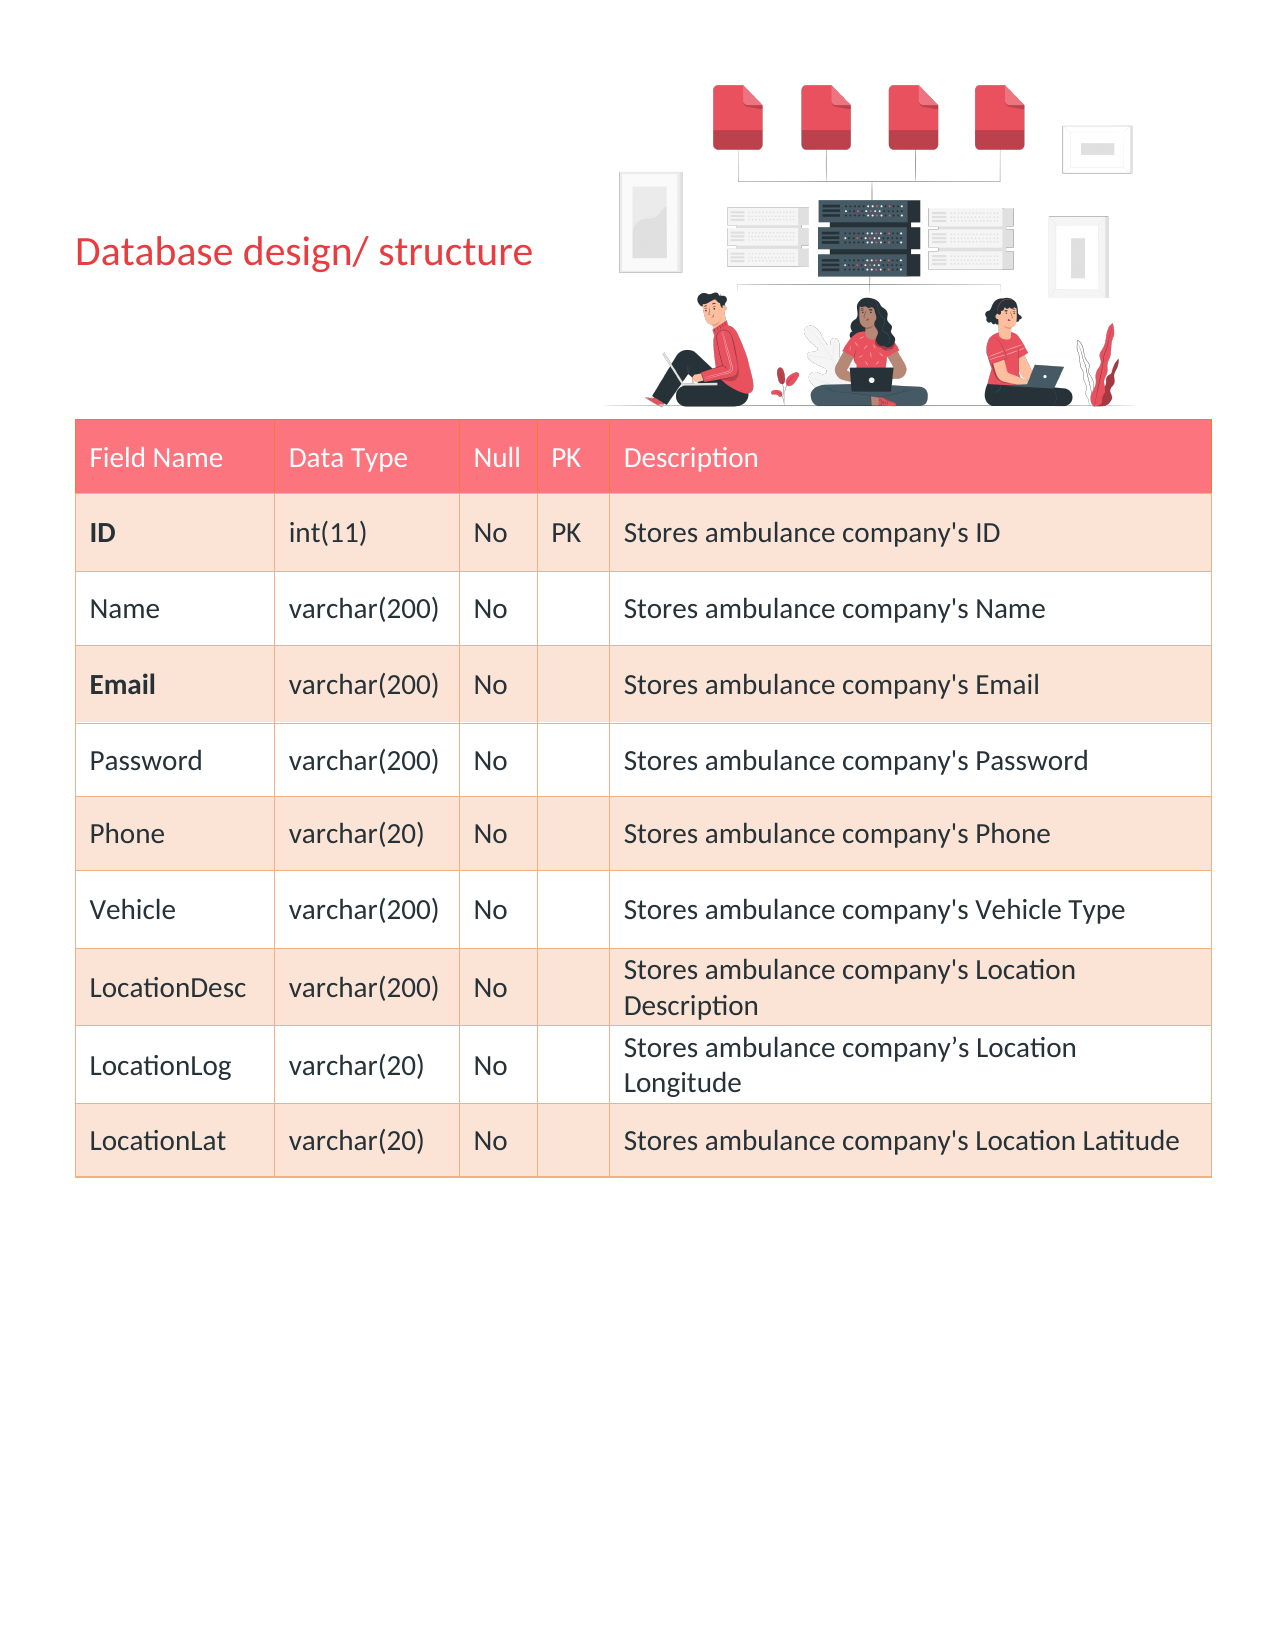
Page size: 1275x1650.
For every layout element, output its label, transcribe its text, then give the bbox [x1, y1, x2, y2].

table_cell Phone [76, 797, 274, 870]
table_cell No [460, 494, 537, 571]
table_cell [538, 724, 609, 796]
table_cell No [460, 572, 537, 644]
table_cell No [460, 949, 537, 1025]
table_cell varchar(200) [275, 646, 459, 722]
table_cell Name [76, 572, 274, 644]
table_cell Stores ambulance company's Vehicle Type [610, 871, 1211, 948]
table_cell LocationDesc [76, 949, 274, 1025]
table_cell int(11) [275, 494, 459, 571]
table_header Data Type [275, 420, 459, 493]
table_cell [538, 797, 609, 870]
table_cell [538, 949, 609, 1025]
table_cell No [460, 1026, 537, 1103]
table_cell No [460, 1104, 537, 1176]
table_cell [538, 871, 609, 948]
table_cell Stores ambulance company's Location Latitude [610, 1104, 1211, 1176]
table_cell LocationLat [76, 1104, 274, 1176]
table_header Field Name [76, 420, 274, 493]
table_cell Password [76, 724, 274, 796]
table_cell varchar(200) [275, 724, 459, 796]
table_cell varchar(20) [275, 797, 459, 870]
table_cell Vehicle [76, 871, 274, 948]
table_cell Stores ambulance company's Password [610, 724, 1211, 796]
table_header Null [460, 420, 537, 493]
table_cell Stores ambulance company's Email [610, 646, 1211, 722]
table_cell No [460, 871, 537, 948]
table_cell Stores ambulance company's Name [610, 572, 1211, 644]
table_cell Stores ambulance company’s Location Longitude [610, 1026, 1211, 1103]
table_cell No [460, 646, 537, 722]
table_cell ID [76, 494, 274, 571]
table_cell Stores ambulance company's ID [610, 494, 1211, 571]
table_cell [538, 572, 609, 644]
table_cell Stores ambulance company's Phone [610, 797, 1211, 870]
table_cell [538, 1104, 609, 1176]
table_cell [538, 1026, 609, 1103]
table_cell varchar(20) [275, 1104, 459, 1176]
table_cell [538, 646, 609, 722]
table_cell No [460, 797, 537, 870]
table_cell LocationLog [76, 1026, 274, 1103]
text Database design/ structure [75, 225, 569, 276]
table_cell varchar(200) [275, 871, 459, 948]
table_cell No [460, 724, 537, 796]
table_cell varchar(200) [275, 572, 459, 644]
table_cell varchar(200) [275, 949, 459, 1025]
picture [569, 41, 1168, 441]
table_cell PK [538, 494, 609, 571]
table_header Description [610, 420, 1211, 493]
table_cell Stores ambulance company's Location Description [610, 949, 1211, 1025]
table_cell varchar(20) [275, 1026, 459, 1103]
table_header PK [538, 420, 609, 493]
table_cell Email [76, 646, 274, 722]
